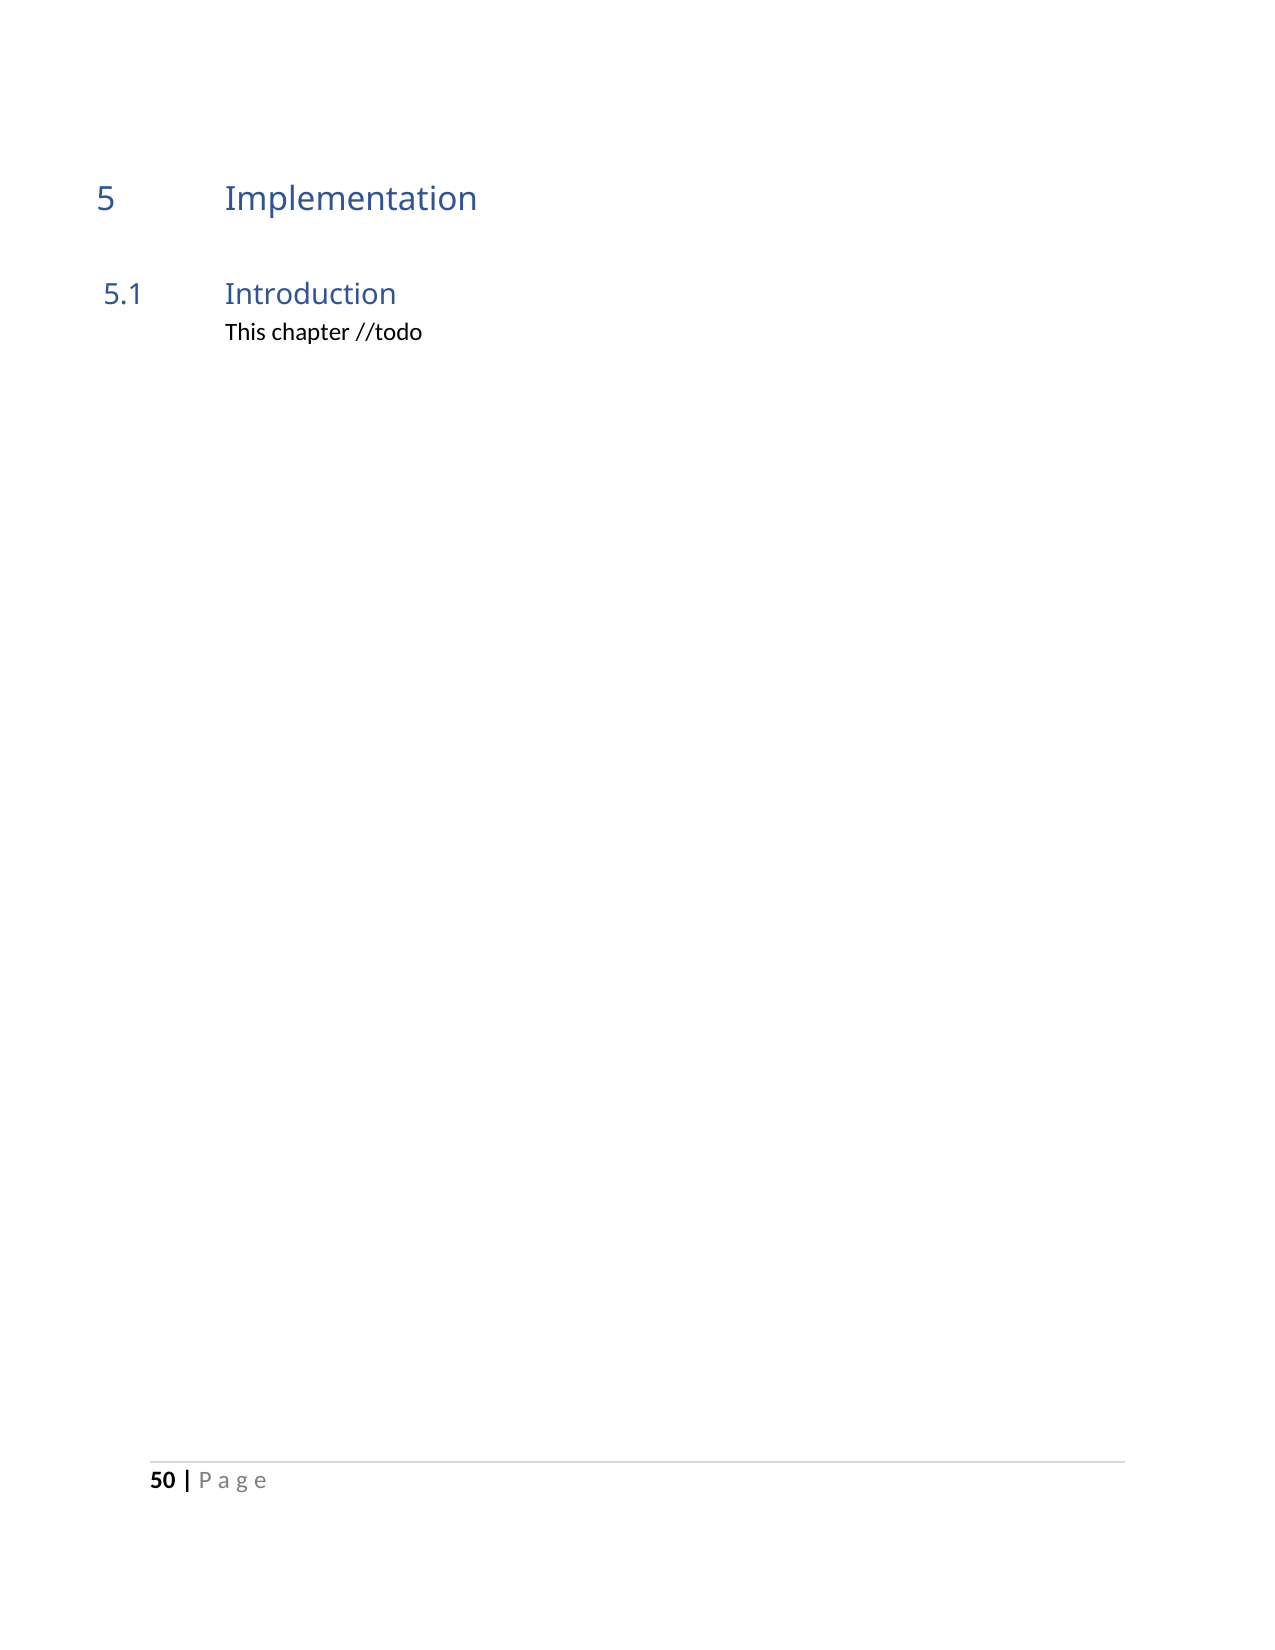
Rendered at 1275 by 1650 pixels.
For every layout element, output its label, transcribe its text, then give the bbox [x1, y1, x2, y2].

subtitle Introduction [103, 273, 1125, 313]
subtitle Implementation [150, 175, 1125, 220]
text This chapter //todo [225, 316, 1125, 347]
